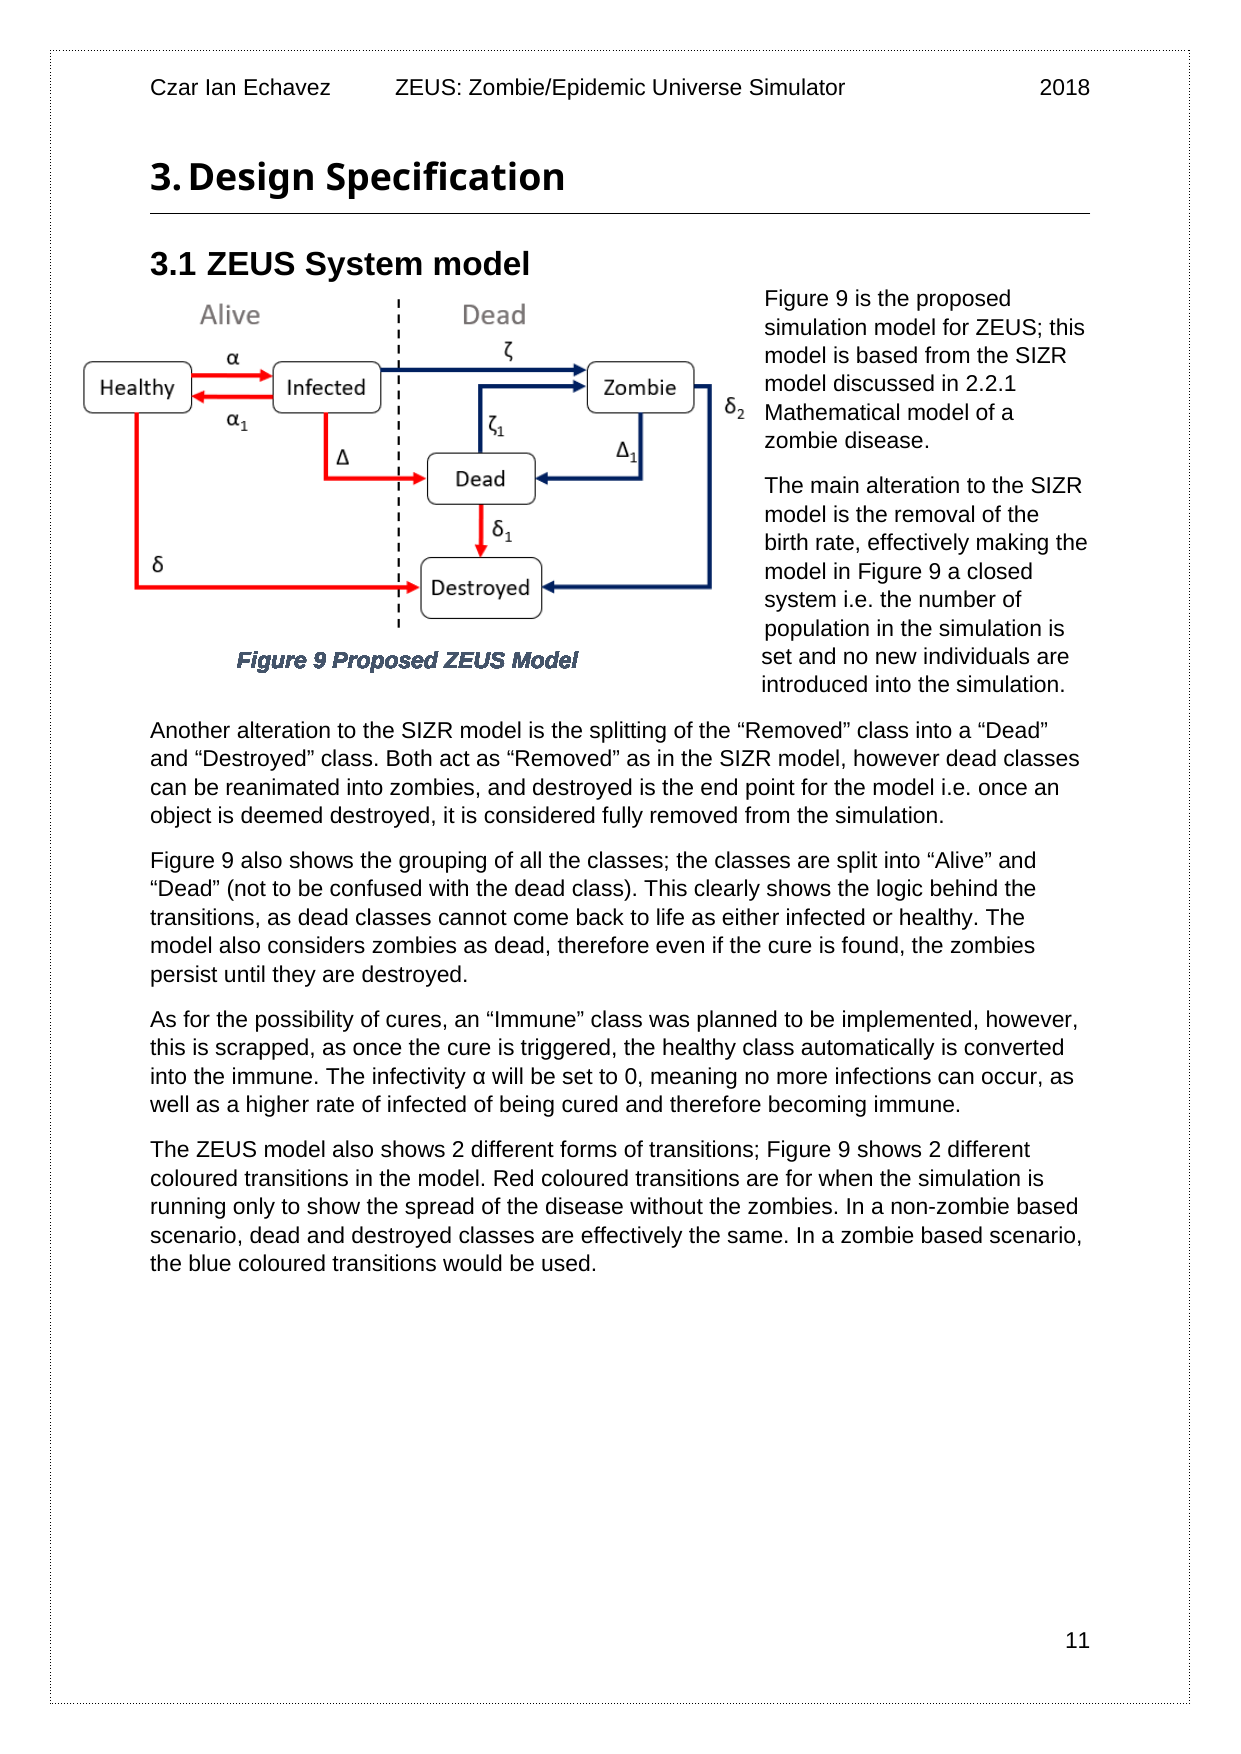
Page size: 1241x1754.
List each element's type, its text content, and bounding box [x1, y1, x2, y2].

text Figure 9 also shows the grouping of all the classes; the classes are split into “Alive” and “Dead” (not to be confused with the dead class). This clearly shows the logic behind the transitions, as dead classes cannot come back to life as either infected or healthy. The model also considers zombies as dead, therefore even if the cure is found, the zombies persist until they are destroyed. [150, 847, 1090, 987]
text The main alteration to the SIZR model is the removal of the birth rate, effectively making the model in Figure 9 a closed system i.e. the number of population in the simulation is set and no new individuals are introduced into the simulation. [150, 472, 1090, 698]
subtitle Design Specification [150, 150, 1090, 213]
text As for the possibility of cures, an “Immune” class was planned to be implemented, however, this is scrapped, as once the cure is triggered, the healthy class automatically is converted into the immune. The infectivity α will be set to 0, meaning no more infections can occur, as well as a higher rate of infected of being cured and therefore becoming immune. [150, 1006, 1090, 1117]
text The ZEUS model also shows 2 different forms of transitions; Figure 9 shows 2 different coloured transitions in the model. Red coloured transitions are for when the simulation is running only to show the spread of the disease without the zombies. In a non-zombie based scenario, dead and destroyed classes are effectively the same. In a zombie based scenario, the blue coloured transitions would be used. [150, 1136, 1090, 1276]
text Figure 9 is the proposed simulation model for ZEUS; this model is based from the SIZR model discussed in 2.2.1 Mathematical model of a zombie disease. [150, 285, 1090, 454]
picture [78, 296, 750, 631]
subtitle ZEUS System model [150, 244, 1090, 282]
text Another alteration to the SIZR model is the splitting of the “Removed” class into a “Dead” and “Destroyed” class. Both act as “Removed” as in the SIZR model, however dead classes can be reanimated into zombies, and destroyed is the end point for the model i.e. once an object is deemed destroyed, it is considered fully removed from the simulation. [150, 717, 1090, 828]
